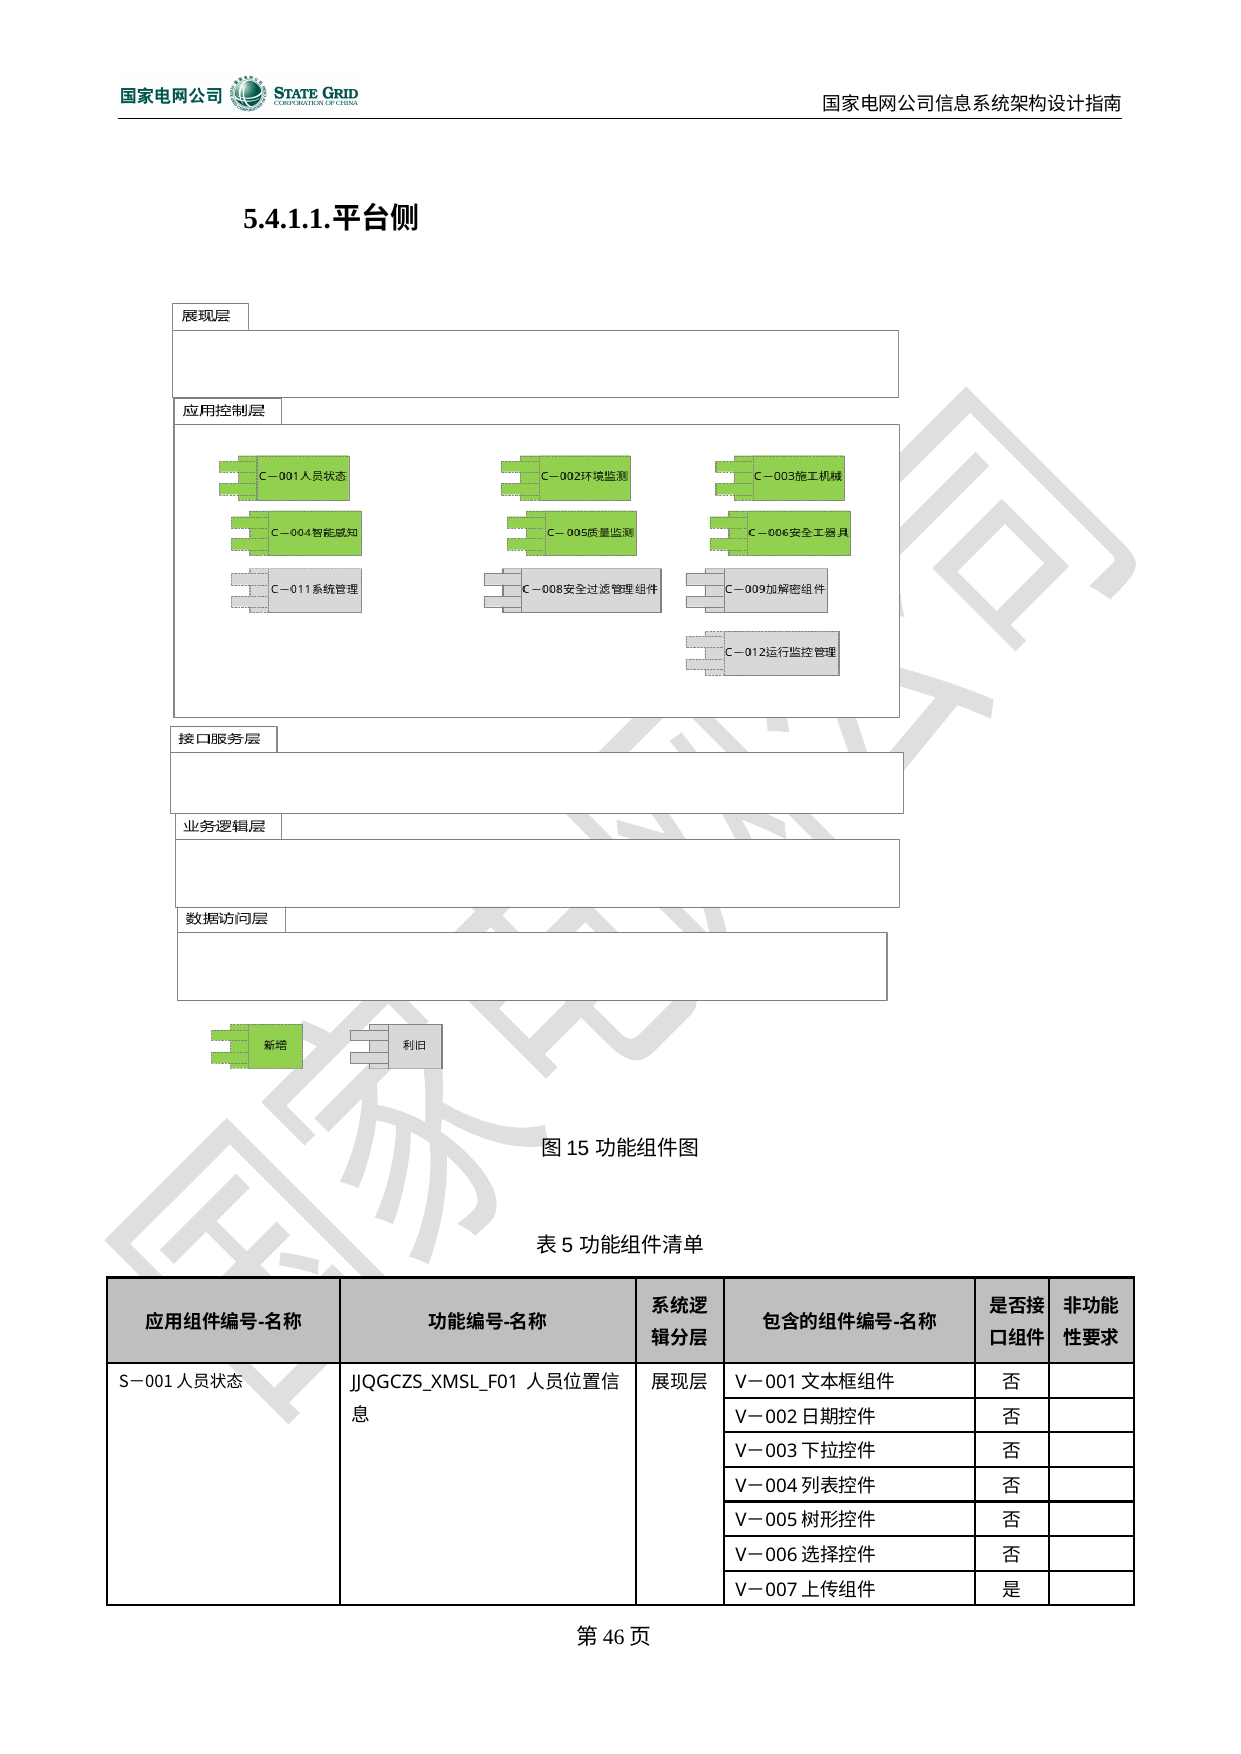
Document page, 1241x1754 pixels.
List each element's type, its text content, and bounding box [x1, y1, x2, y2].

table_cell 否 [976, 1364, 1048, 1397]
table_cell 否 [976, 1433, 1048, 1466]
table_cell V－006选择控件 [725, 1537, 974, 1569]
table_cell [1050, 1503, 1133, 1535]
table_cell [1050, 1364, 1133, 1397]
table_cell [1050, 1399, 1133, 1431]
table_header 是否接口组件 [976, 1279, 1048, 1362]
table_cell 展现层 [637, 1364, 723, 1604]
table_cell 否 [976, 1399, 1048, 1431]
table_cell 是 [976, 1572, 1048, 1604]
text 表5 功能组件清单 [118, 1227, 1122, 1260]
table_cell V－007上传组件 [725, 1572, 974, 1604]
table_cell V－005树形控件 [725, 1503, 974, 1535]
table_cell V－003下拉控件 [725, 1433, 974, 1466]
table_header 应用组件编号-名称 [108, 1279, 339, 1362]
table_cell JJQGCZS_XMSL_F01 人员位置信息 [341, 1364, 635, 1604]
table_cell V－004列表控件 [725, 1468, 974, 1500]
table_cell [1050, 1468, 1133, 1500]
table_cell [1050, 1433, 1133, 1466]
table_cell [1050, 1572, 1133, 1604]
table_cell S－001人员状态 [108, 1364, 339, 1604]
table_header 非功能性要求 [1050, 1279, 1133, 1362]
table_cell 否 [976, 1503, 1048, 1535]
table_cell V－001文本框组件 [725, 1364, 974, 1397]
table_cell 否 [976, 1468, 1048, 1500]
table_header 包含的组件编号-名称 [725, 1279, 974, 1362]
picture [116, 72, 362, 115]
table_header 功能编号-名称 [341, 1279, 635, 1362]
table_cell 否 [976, 1537, 1048, 1569]
subtitle 平台侧 [243, 183, 1122, 248]
table_cell [1050, 1537, 1133, 1569]
table_cell V－002日期控件 [725, 1399, 974, 1431]
table_header 系统逻辑分层 [637, 1279, 723, 1362]
